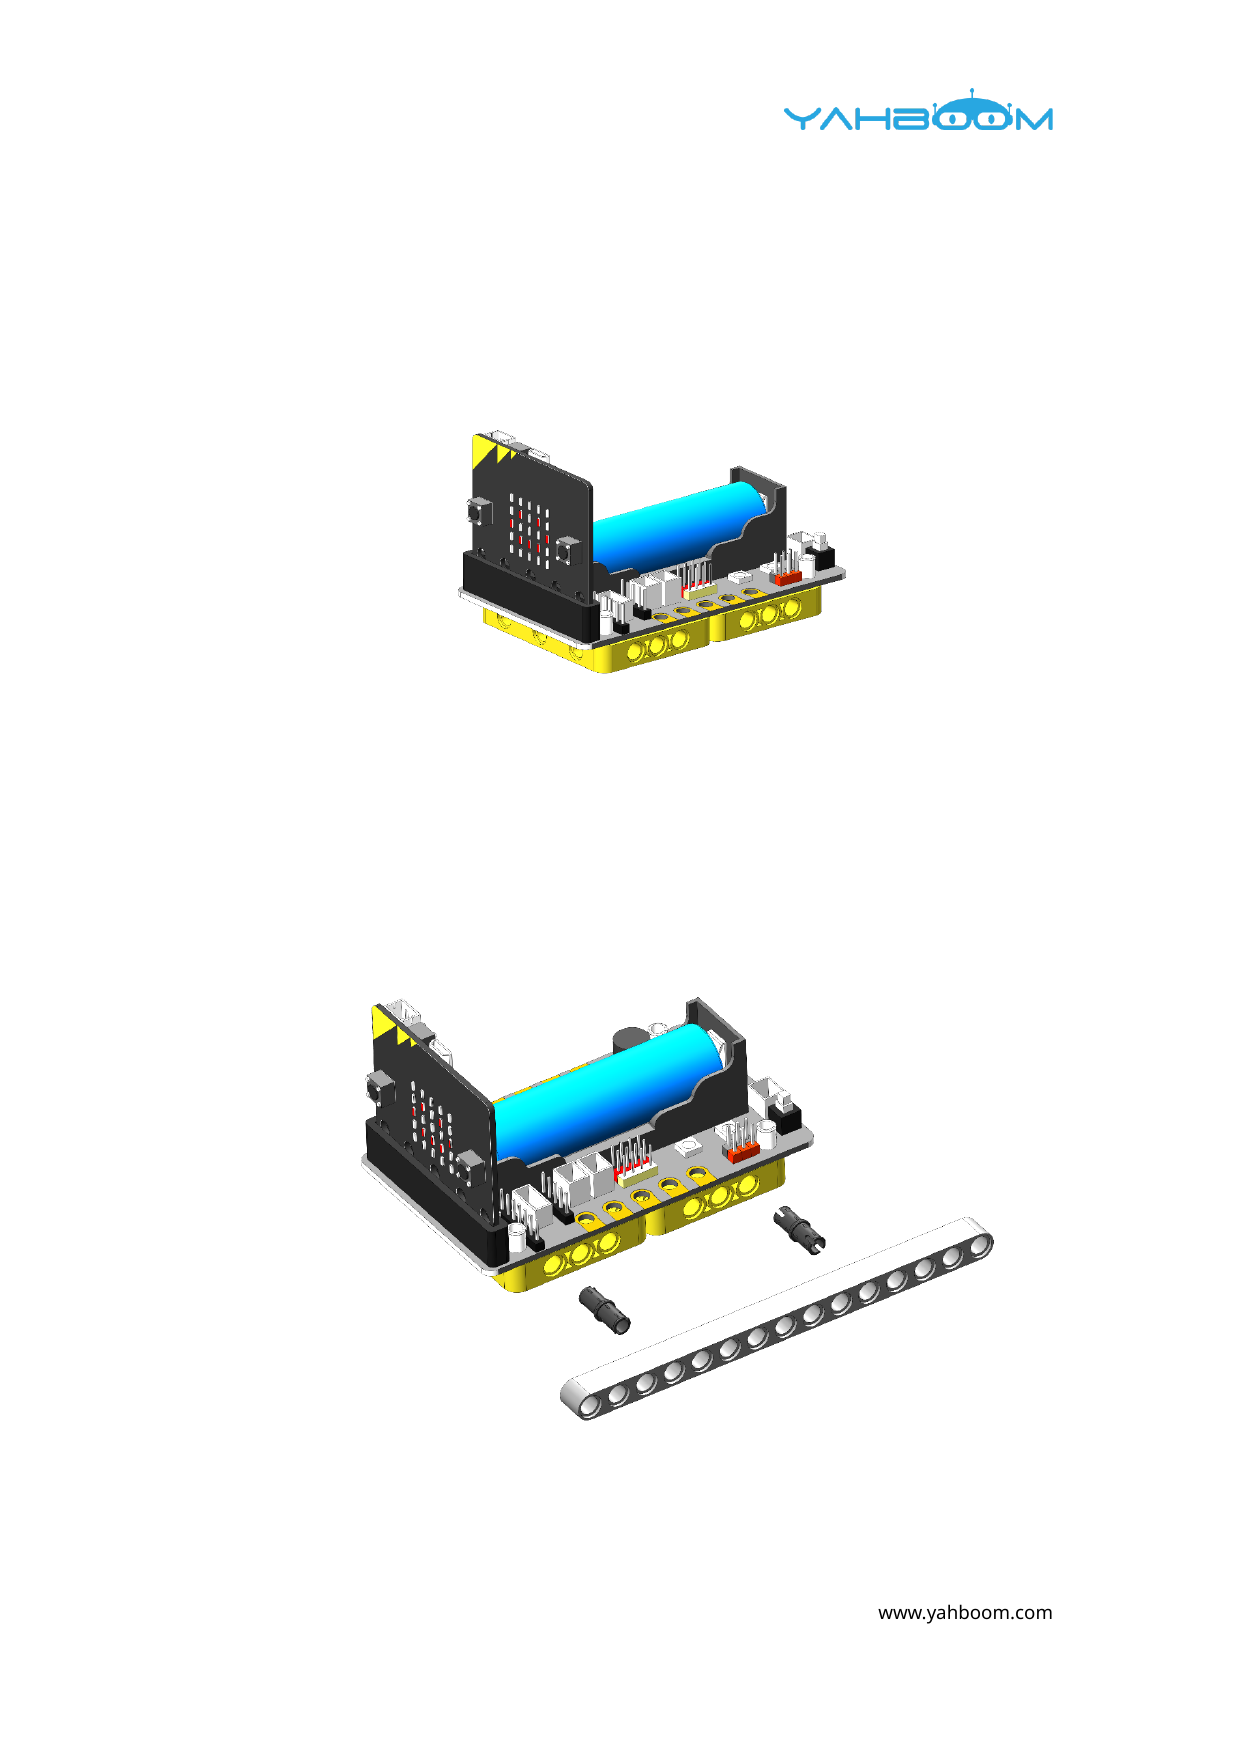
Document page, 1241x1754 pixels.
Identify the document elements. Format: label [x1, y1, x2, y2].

picture [187, 842, 1053, 1511]
picture [187, 159, 1053, 829]
picture [784, 88, 1053, 130]
